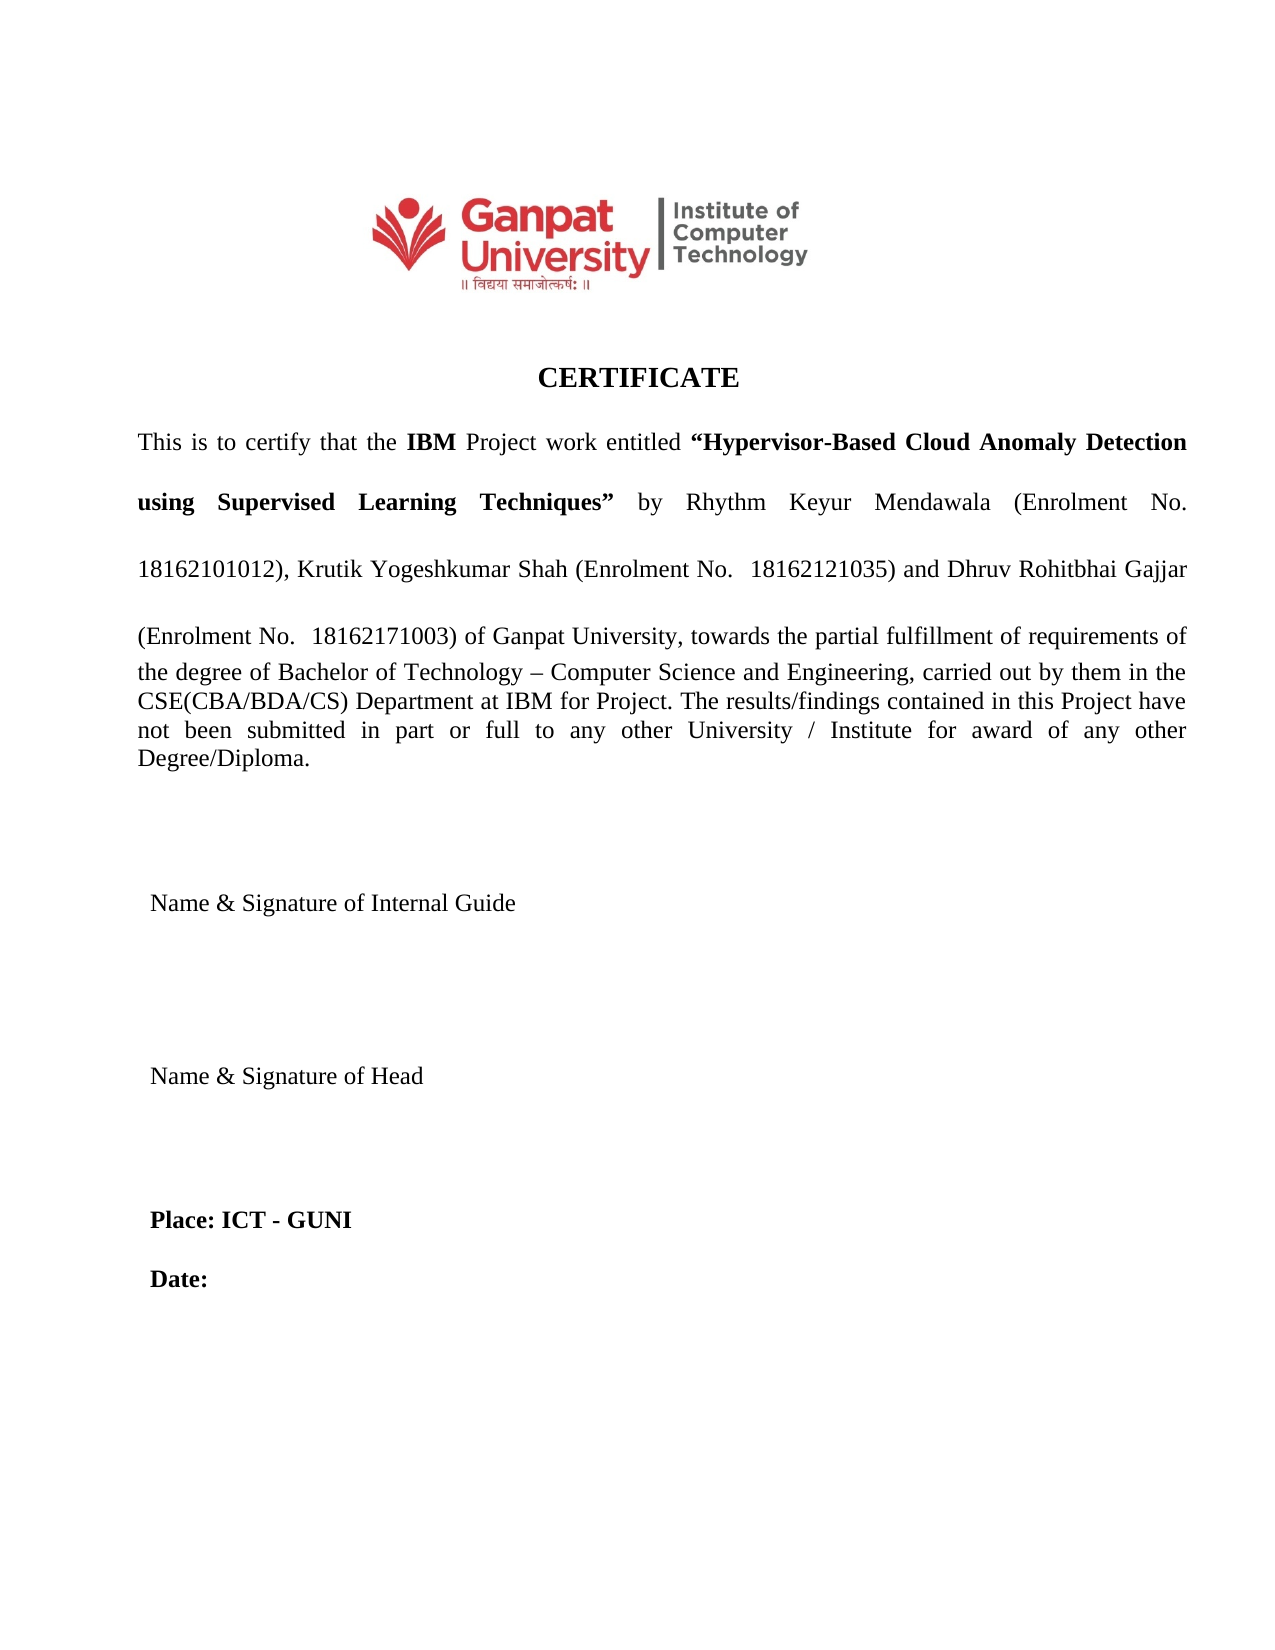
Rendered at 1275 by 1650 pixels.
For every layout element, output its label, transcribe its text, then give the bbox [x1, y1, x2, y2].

text This is to certify that the IBM Project work entitled “Hypervisor-Based Cloud Anomaly Detection using Supervised Learning Techniques” by Rhythm Keyur Mendawala (Enrolment No. 18162101012), Krutik Yogeshkumar Shah (Enrolment No. 18162121035) and Dhruv Rohitbhai Gajjar (Enrolment No. 18162171003) of Ganpat University, towards the partial fulfillment of requirements of the degree of Bachelor of Technology – Computer Science and Engineering, carried out by them in the CSE(CBA/BDA/CS) Department at IBM for Project. The results/findings contained in this Project have not been submitted in part or full to any other University / Institute for award of any other Degree/Diploma. [137, 427, 1187, 772]
text Name & Signature of Head [150, 1061, 1187, 1090]
subtitle Date: [150, 1264, 1187, 1293]
text Place: ICT - GUNI [150, 1176, 353, 1234]
subtitle CERTIFICATE [537, 361, 1187, 394]
picture [362, 183, 827, 304]
text Name & Signature of Internal Guide [150, 888, 1187, 917]
